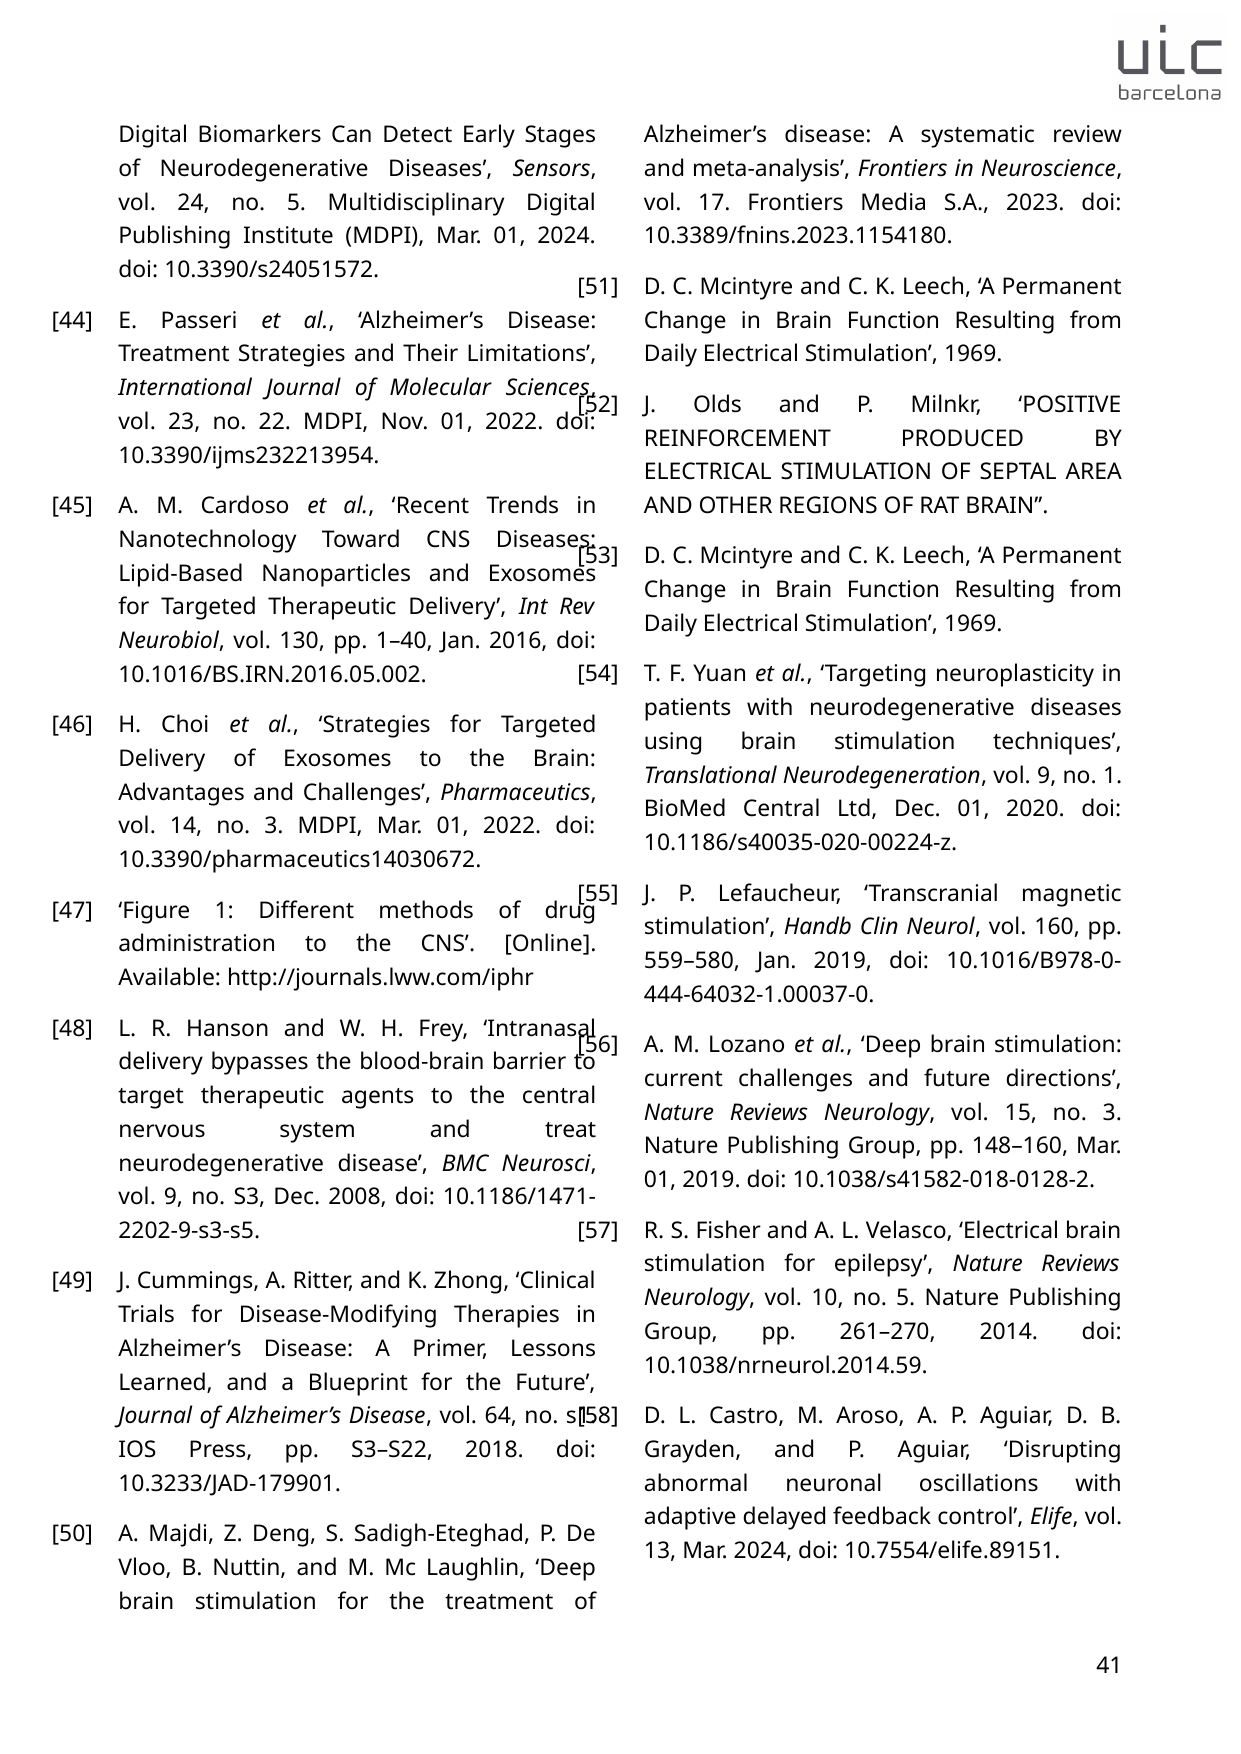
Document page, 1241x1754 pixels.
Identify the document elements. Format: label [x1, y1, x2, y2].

picture [1110, 11, 1229, 110]
